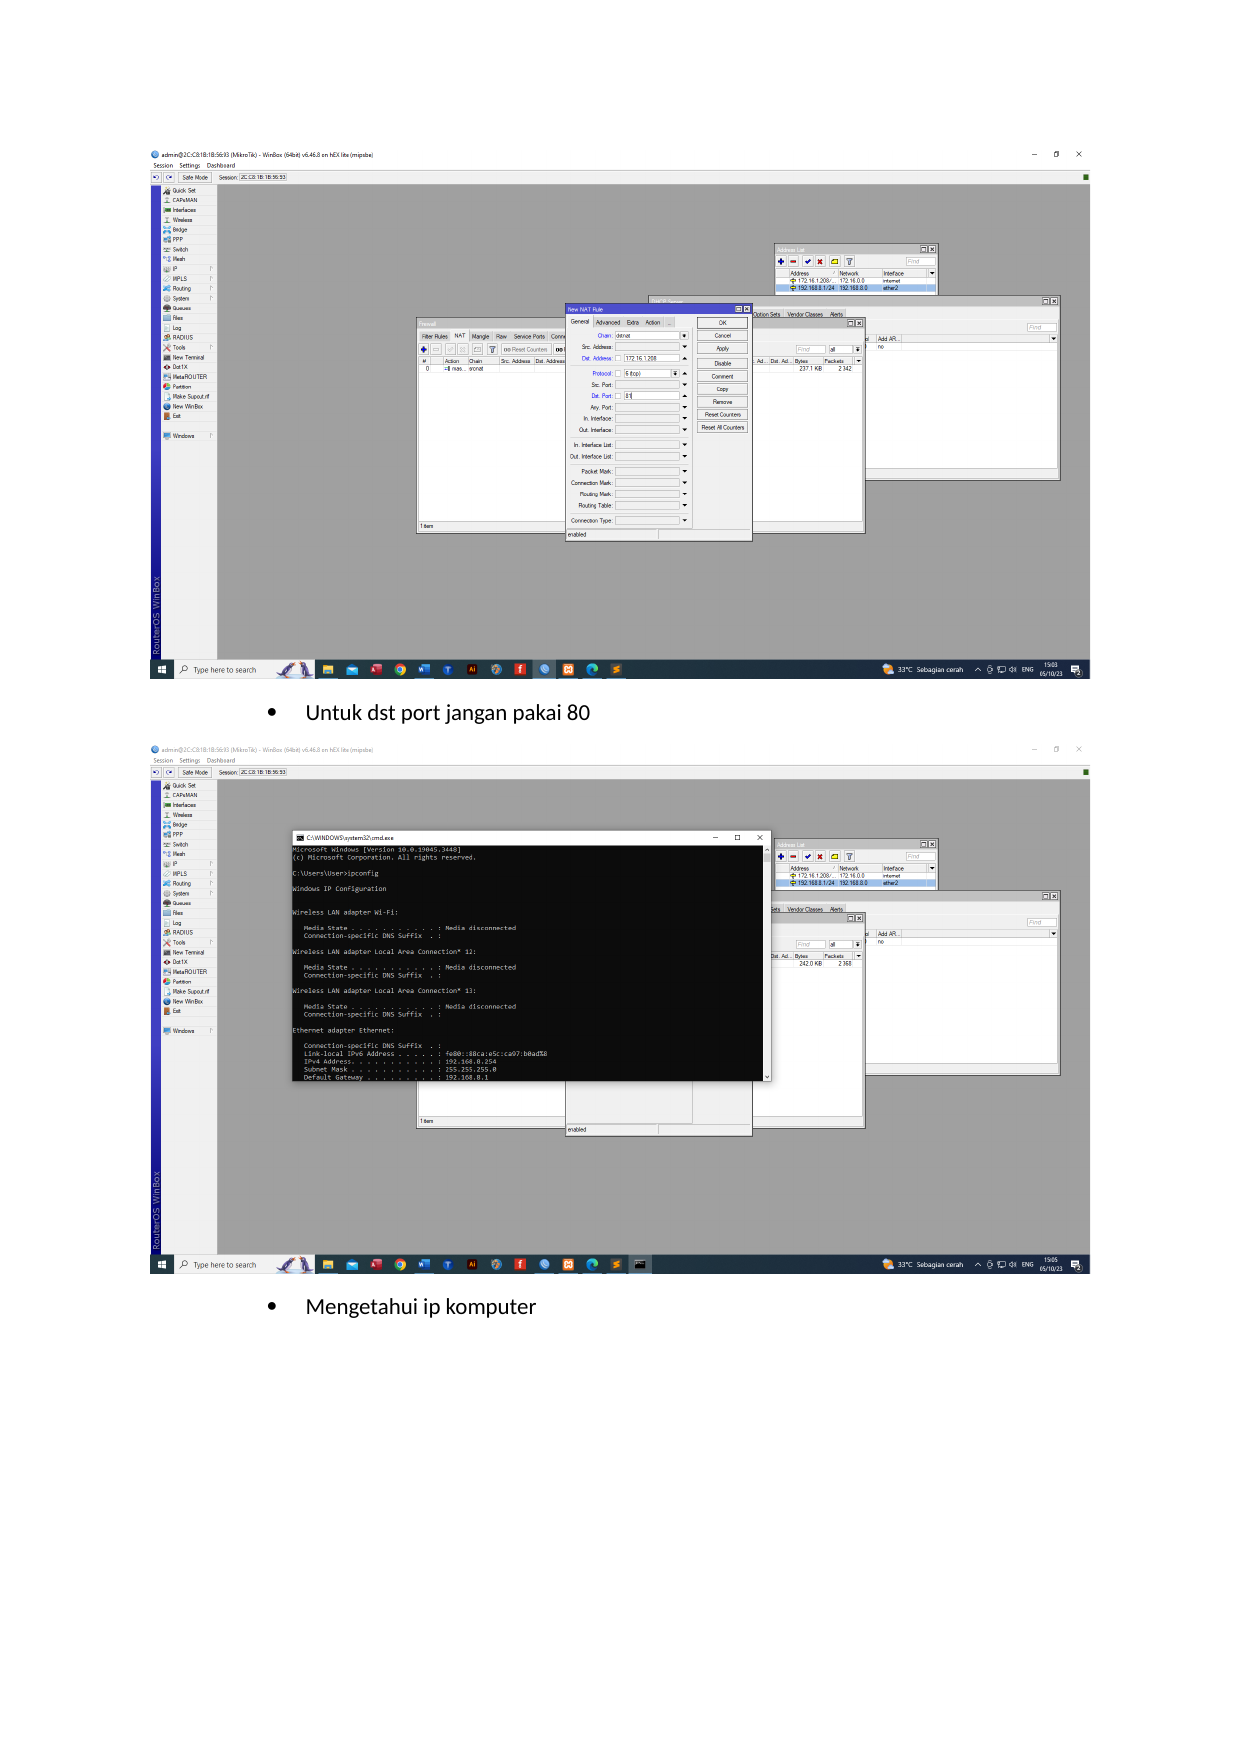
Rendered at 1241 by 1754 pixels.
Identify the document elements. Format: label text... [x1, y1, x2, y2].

list Mengetahui ip komputer [268, 1292, 1090, 1320]
picture [150, 744, 1091, 1274]
picture [150, 150, 1091, 679]
list Untuk dst port jangan pakai 80 [268, 698, 1090, 726]
